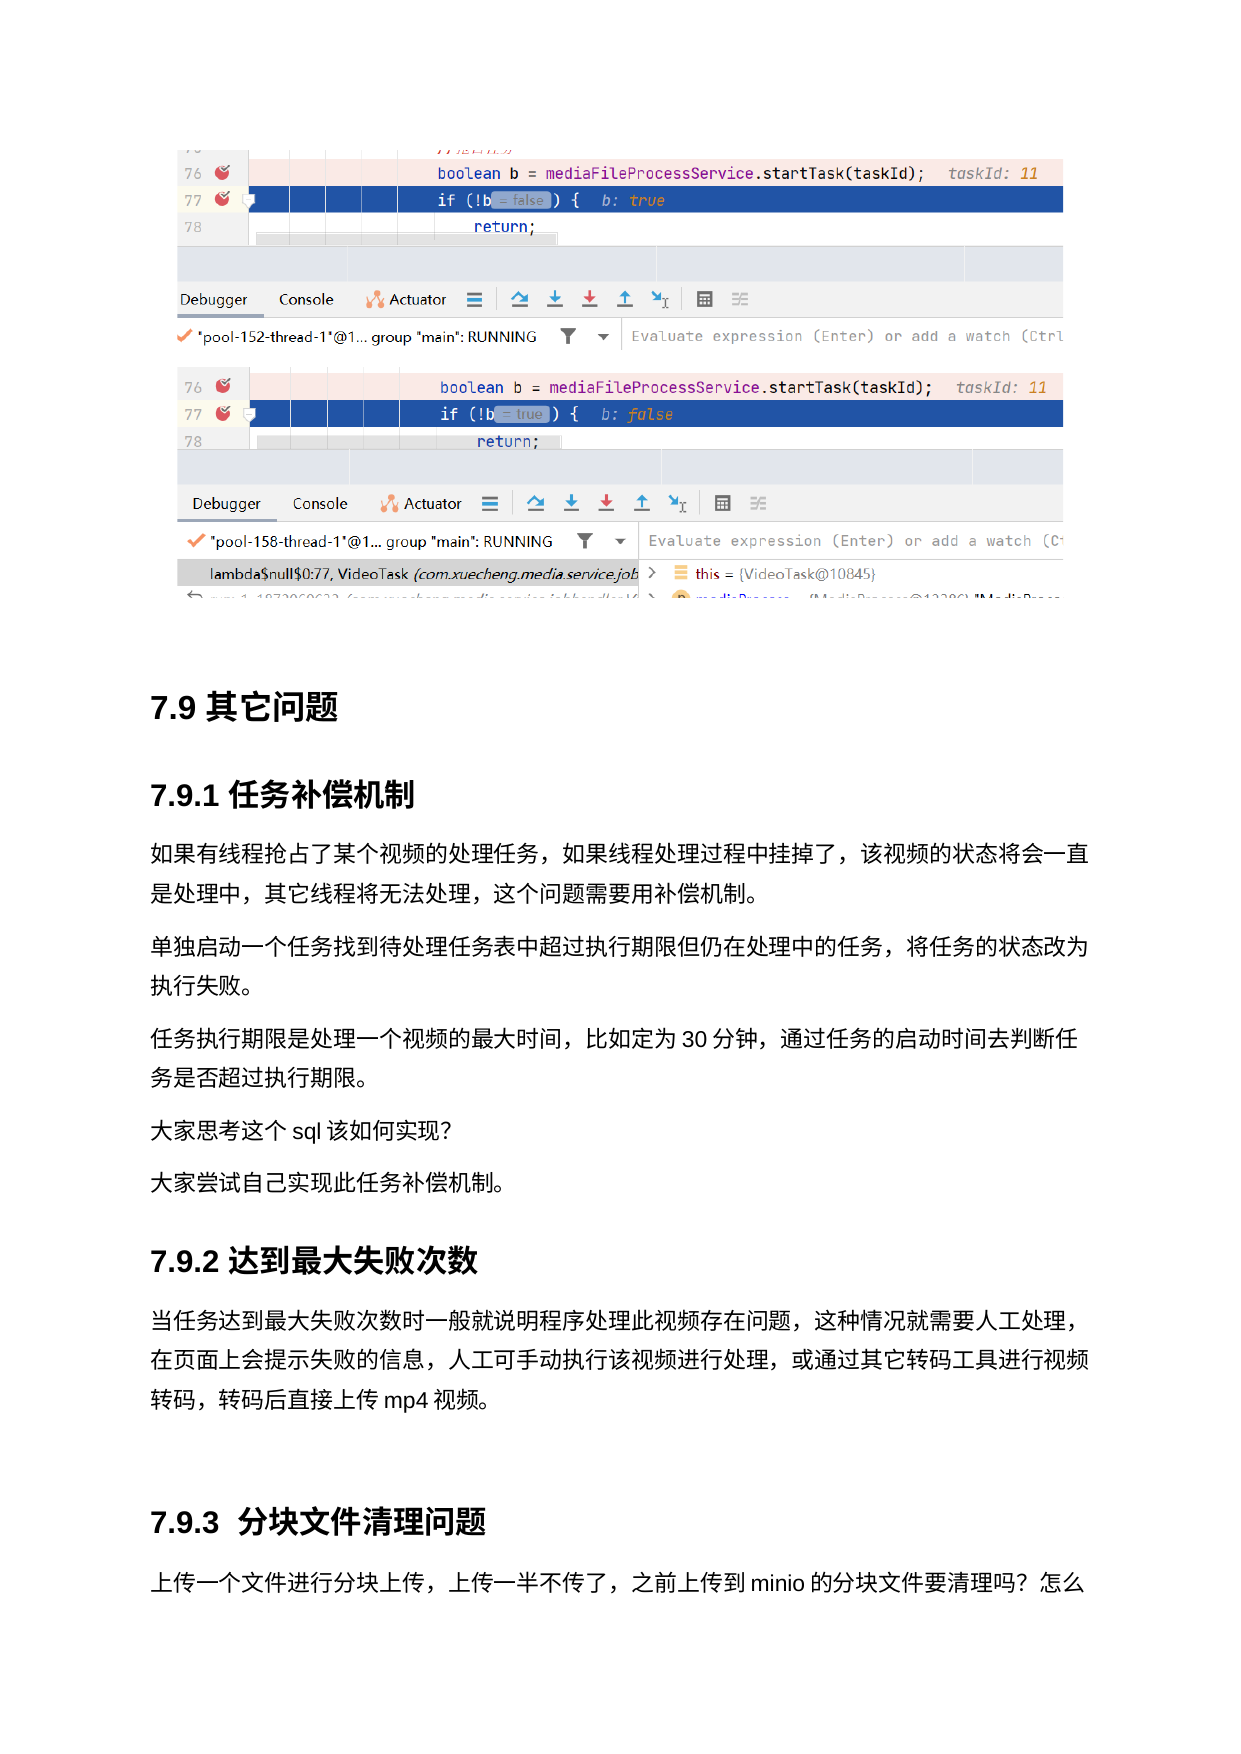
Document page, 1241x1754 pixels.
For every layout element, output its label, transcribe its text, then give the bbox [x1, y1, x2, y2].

text 7.9.3 分块文件清理问题 [150, 1498, 1090, 1543]
picture [177, 150, 1064, 350]
text 单独启动一个任务找到待处理任务表中超过执行期限但仍在处理中的任务，将任务的状态改为执行失败。 [150, 928, 1090, 1001]
picture [177, 367, 1064, 598]
text 任务执行期限是处理一个视频的最大时间，比如定为30分钟，通过任务的启动时间去判断任务是否超过执行期限。 [150, 1021, 1090, 1093]
text 当任务达到最大失败次数时一般就说明程序处理此视频存在问题，这种情况就需要人工处理，在页面上会提示失败的信息，人工可手动执行该视频进行处理，或通过其它转码工具进行视频转码，转码后直接上传mp4视频。 [150, 1303, 1090, 1415]
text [150, 1564, 1090, 1598]
text 7.9.2 达到最大失败次数 [150, 1236, 1090, 1281]
text 7.9 其它问题 [150, 681, 1090, 729]
text 大家尝试自己实现此任务补偿机制。 [150, 1165, 1090, 1198]
text 7.9.1 任务补偿机制 [150, 770, 1090, 815]
text 大家思考这个sql该如何实现？ [150, 1113, 1090, 1146]
text 如果有线程抢占了某个视频的处理任务，如果线程处理过程中挂掉了，该视频的状态将会一直是处理中，其它线程将无法处理，这个问题需要用补偿机制。 [150, 836, 1090, 909]
